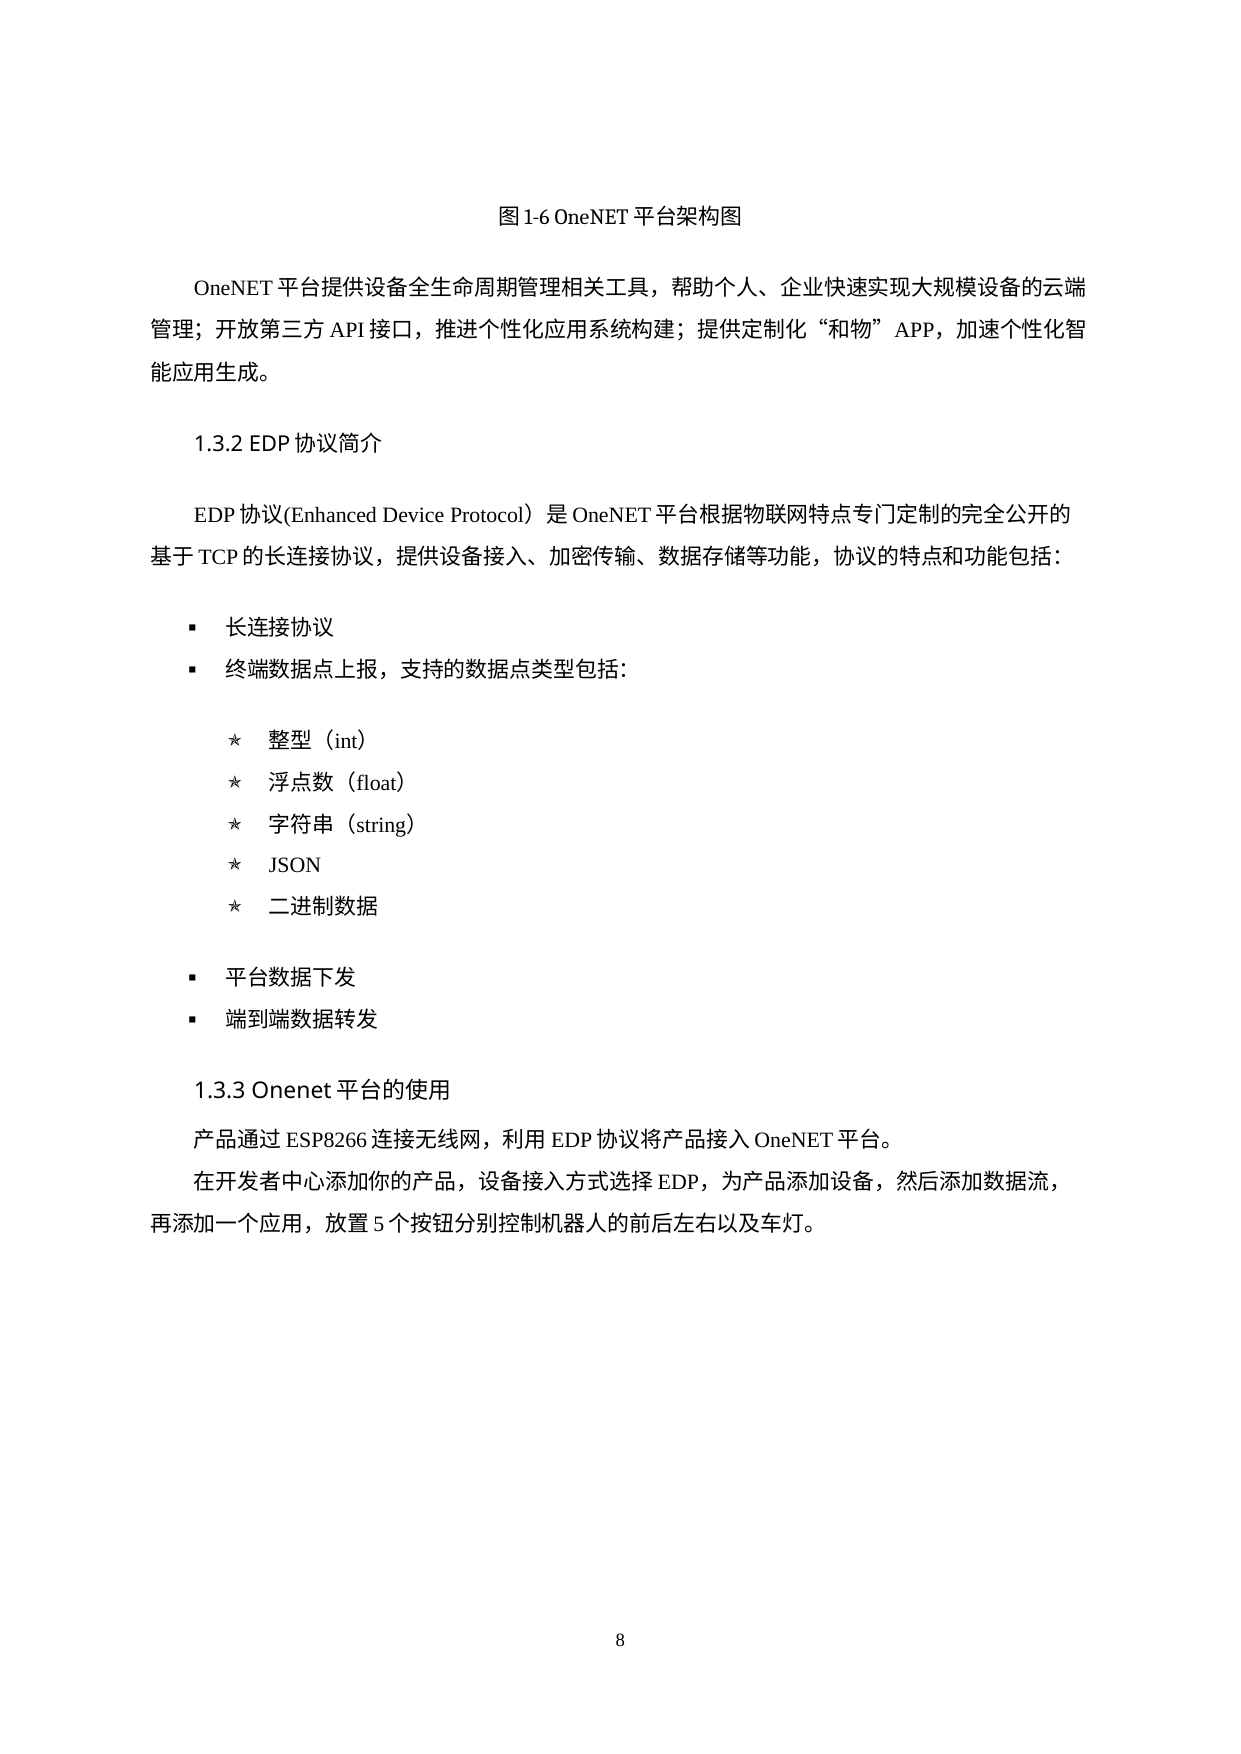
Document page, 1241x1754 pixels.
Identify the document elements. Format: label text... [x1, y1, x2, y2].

list 浮点数（float） [225, 764, 1090, 798]
text OneNET平台提供设备全生命周期管理相关工具，帮助个人、企业快速实现大规模设备的云端管理；开放第三方API接口，推进个性化应用系统构建；提供定制化“和物”APP，加速个性化智能应用生成。 [150, 269, 1090, 388]
text 产品通过ESP8266连接无线网，利用EDP协议将产品接入OneNET平台。 [150, 1121, 1090, 1155]
list 整型（int） [225, 722, 1090, 756]
text 在开发者中心添加你的产品，设备接入方式选择EDP，为产品添加设备，然后添加数据流，再添加一个应用，放置5个按钮分别控制机器人的前后左右以及车灯。 [150, 1163, 1090, 1239]
subtitle 1.3.2 EDP协议简介 [194, 425, 1090, 459]
list 二进制数据 [225, 888, 1090, 922]
list 平台数据下发 [187, 959, 1090, 993]
list JSON [225, 848, 1090, 882]
text 图1-6 OneNET平台架构图 [150, 198, 1090, 232]
list 长连接协议 [187, 609, 1090, 643]
list 终端数据点上报，支持的数据点类型包括： [187, 651, 1090, 685]
list 字符串（string） [225, 806, 1090, 840]
subtitle 1.3.3 Onenet平台的使用 [194, 1072, 1090, 1106]
list 端到端数据转发 [187, 1001, 1090, 1035]
text EDP协议(Enhanced Device Protocol）是OneNET平台根据物联网特点专门定制的完全公开的基于TCP的长连接协议，提供设备接入、加密传输、数据存储等功能，协议的特点和功能包括： [150, 496, 1090, 572]
